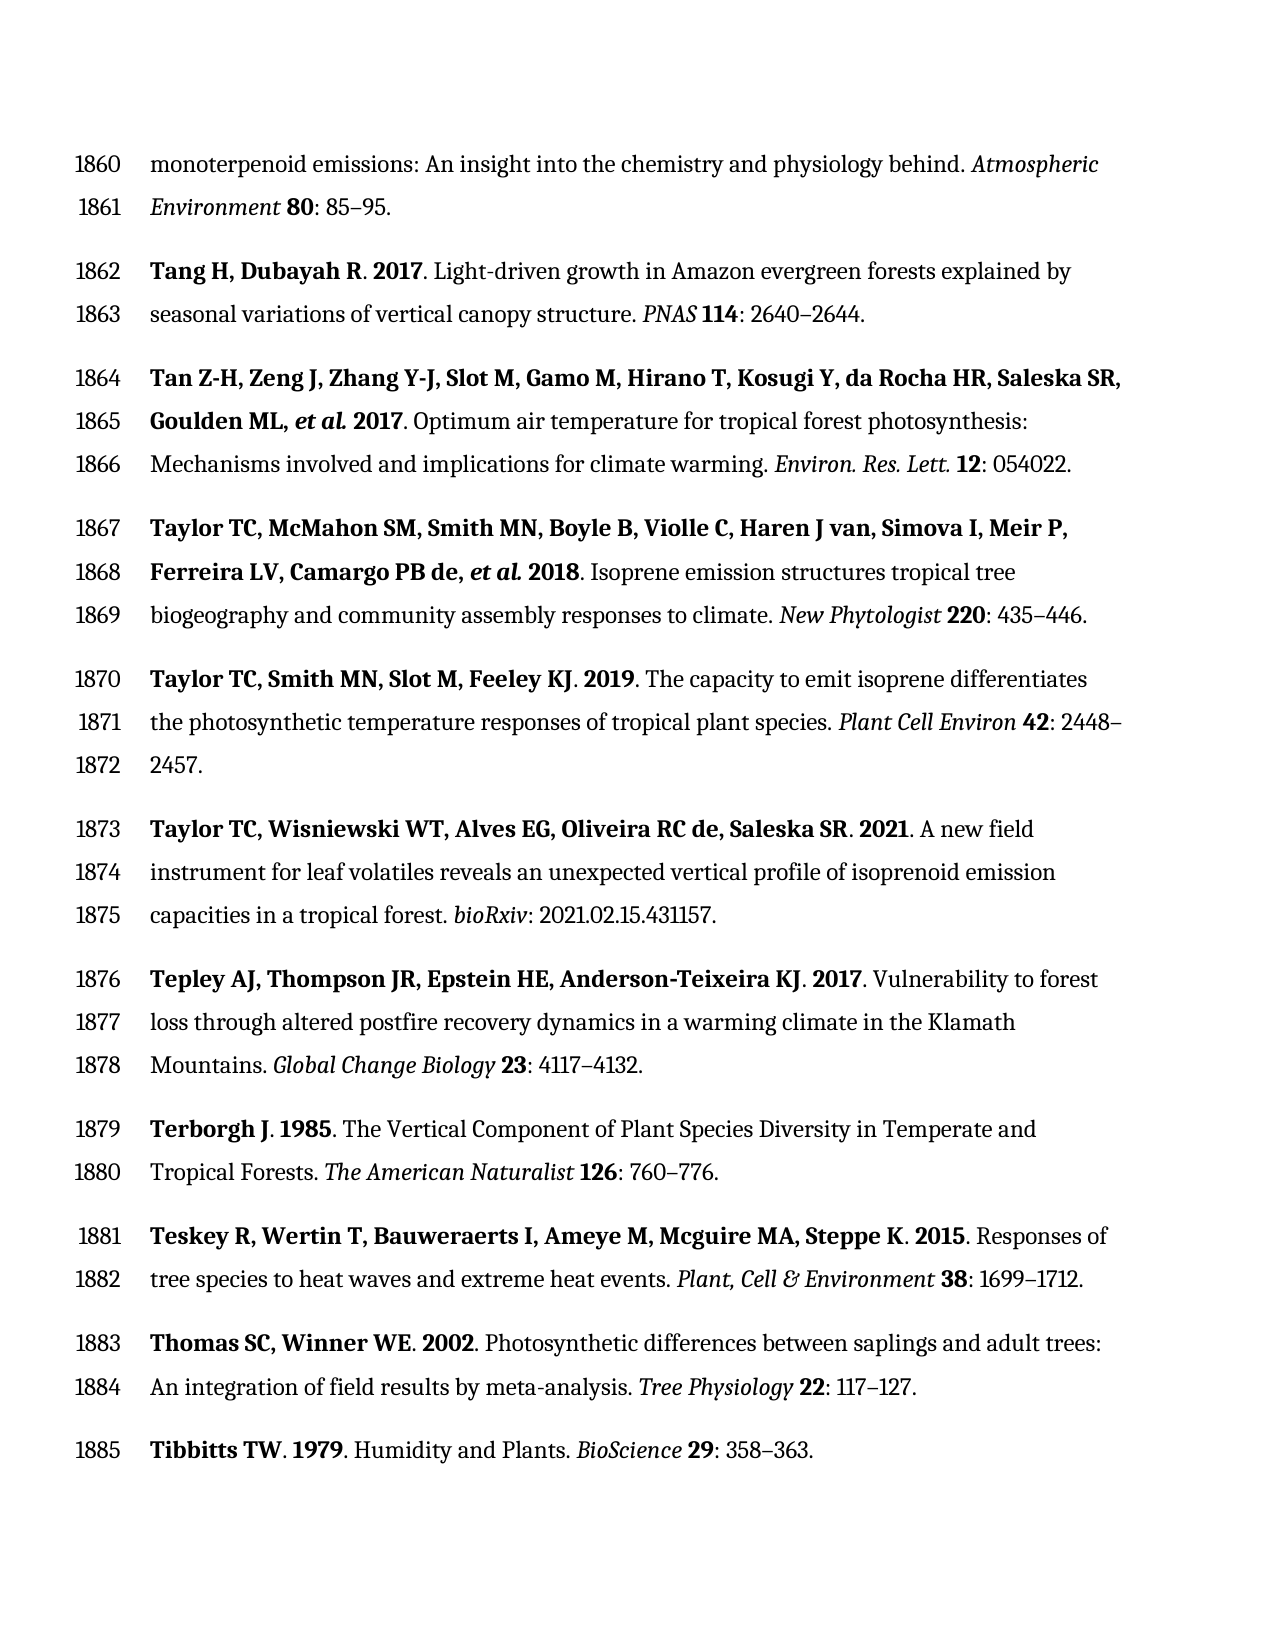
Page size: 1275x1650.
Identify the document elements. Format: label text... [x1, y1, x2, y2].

text Tan Z-H, Zeng J, Zhang Y-J, Slot M, Gamo M, Hirano T, Kosugi Y, da Rocha HR, Saleska SR, Goulden ML, et al. 2017. Optimum air temperature for tropical forest photosynthesis: Mechanisms involved and implications for climate warming. Environ. Res. Lett. 12: 054022. [150, 364, 1125, 479]
text Terborgh J. 1985. The Vertical Component of Plant Species Diversity in Temperate and Tropical Forests. The American Naturalist 126: 760–776. [150, 1115, 1125, 1187]
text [150, 150, 1125, 222]
text Taylor TC, Smith MN, Slot M, Feeley KJ. 2019. The capacity to emit isoprene differentiates the photosynthetic temperature responses of tropical plant species. Plant Cell Environ 42: 2448–2457. [150, 664, 1125, 779]
text Tepley AJ, Thompson JR, Epstein HE, Anderson‐Teixeira KJ. 2017. Vulnerability to forest loss through altered postfire recovery dynamics in a warming climate in the Klamath Mountains. Global Change Biology 23: 4117–4132. [150, 965, 1125, 1080]
text Tang H, Dubayah R. 2017. Light-driven growth in Amazon evergreen forests explained by seasonal variations of vertical canopy structure. PNAS 114: 2640–2644. [150, 257, 1125, 329]
text Tibbitts TW. 1979. Humidity and Plants. BioScience 29: 358–363. [150, 1436, 1125, 1465]
text Thomas SC, Winner WE. 2002. Photosynthetic differences between saplings and adult trees: An integration of field results by meta-analysis. Tree Physiology 22: 117–127. [150, 1329, 1125, 1401]
text Teskey R, Wertin T, Bauweraerts I, Ameye M, Mcguire MA, Steppe K. 2015. Responses of tree species to heat waves and extreme heat events. Plant, Cell & Environment 38: 1699–1712. [150, 1222, 1125, 1294]
text Taylor TC, Wisniewski WT, Alves EG, Oliveira RC de, Saleska SR. 2021. A new field instrument for leaf volatiles reveals an unexpected vertical profile of isoprenoid emission capacities in a tropical forest. bioRxiv: 2021.02.15.431157. [150, 815, 1125, 930]
text Taylor TC, McMahon SM, Smith MN, Boyle B, Violle C, Haren J van, Simova I, Meir P, Ferreira LV, Camargo PB de, et al. 2018. Isoprene emission structures tropical tree biogeography and community assembly responses to climate. New Phytologist 220: 435–446. [150, 514, 1125, 629]
